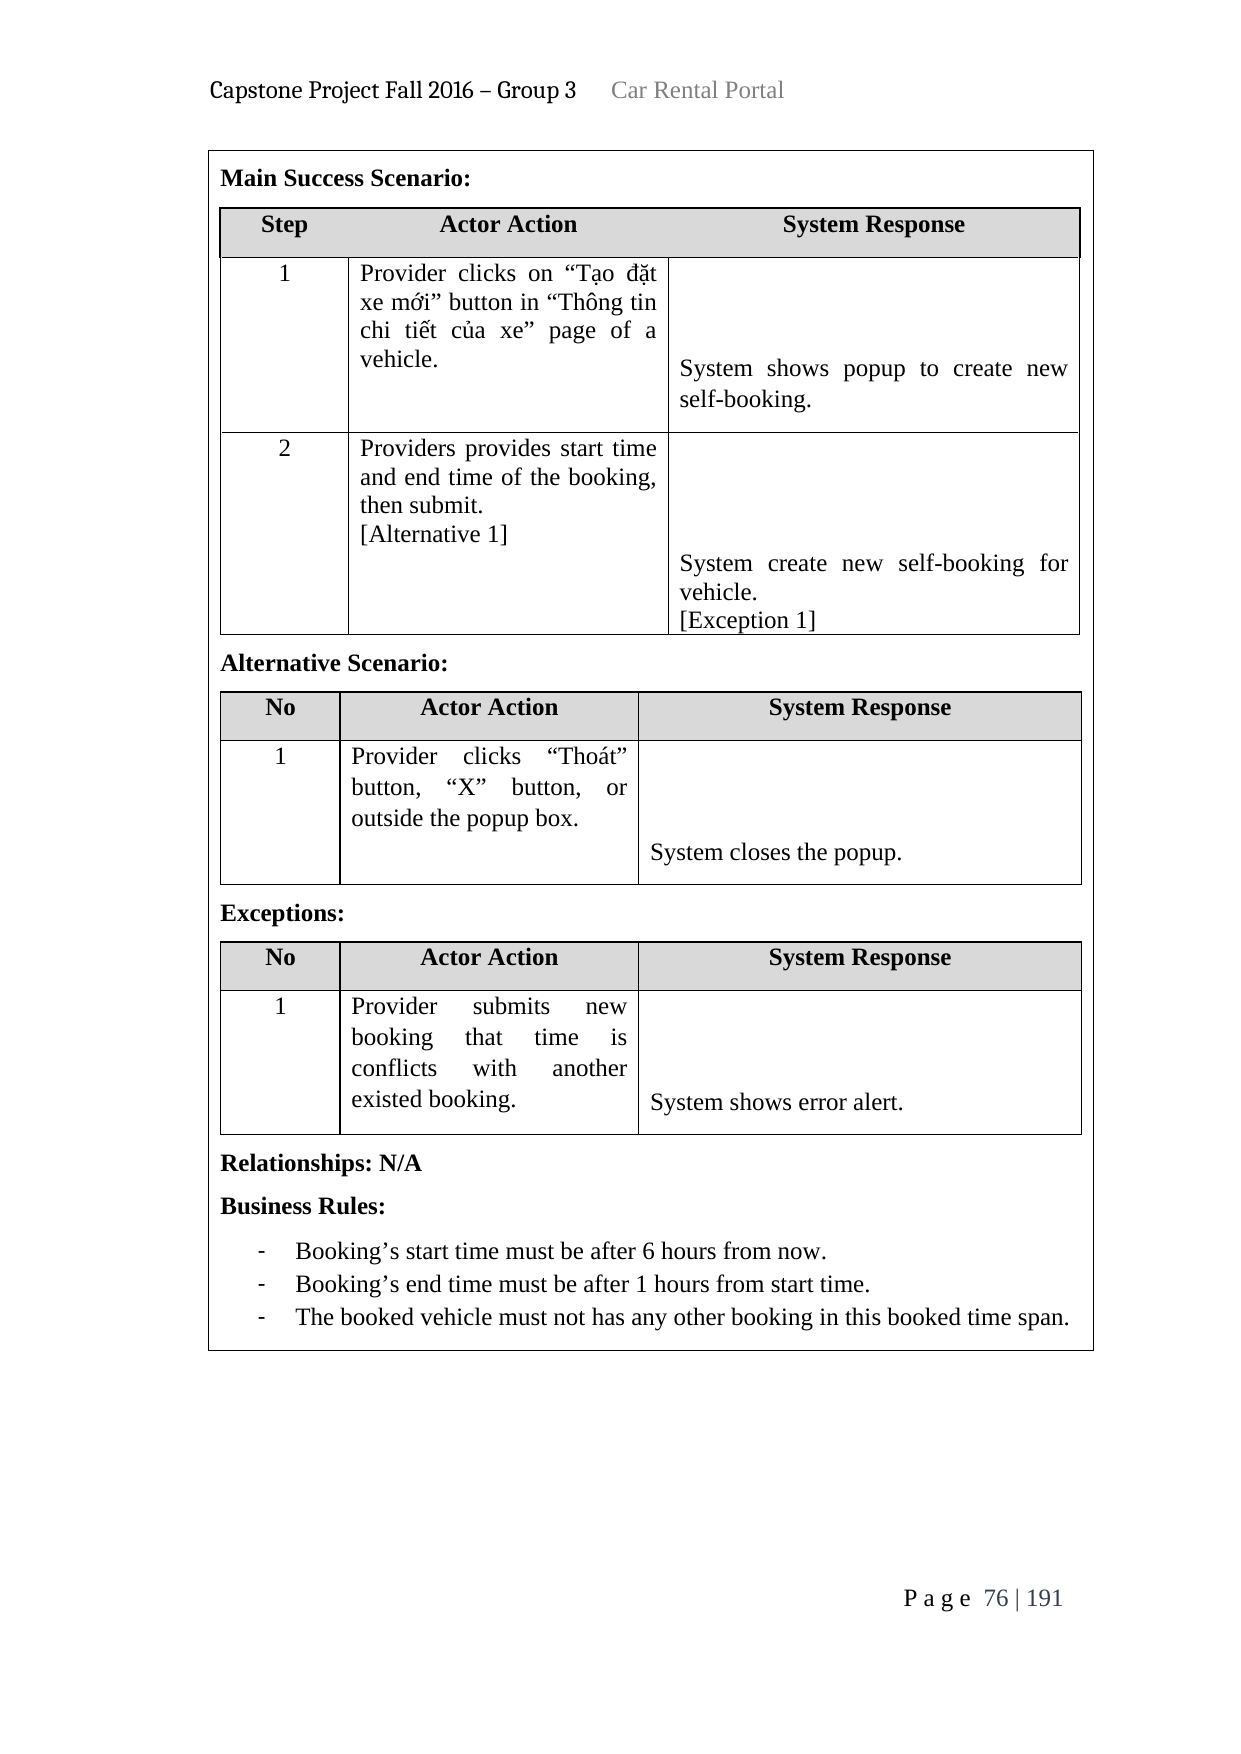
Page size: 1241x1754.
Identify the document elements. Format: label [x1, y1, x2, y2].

table_cell [209, 151, 1093, 1350]
